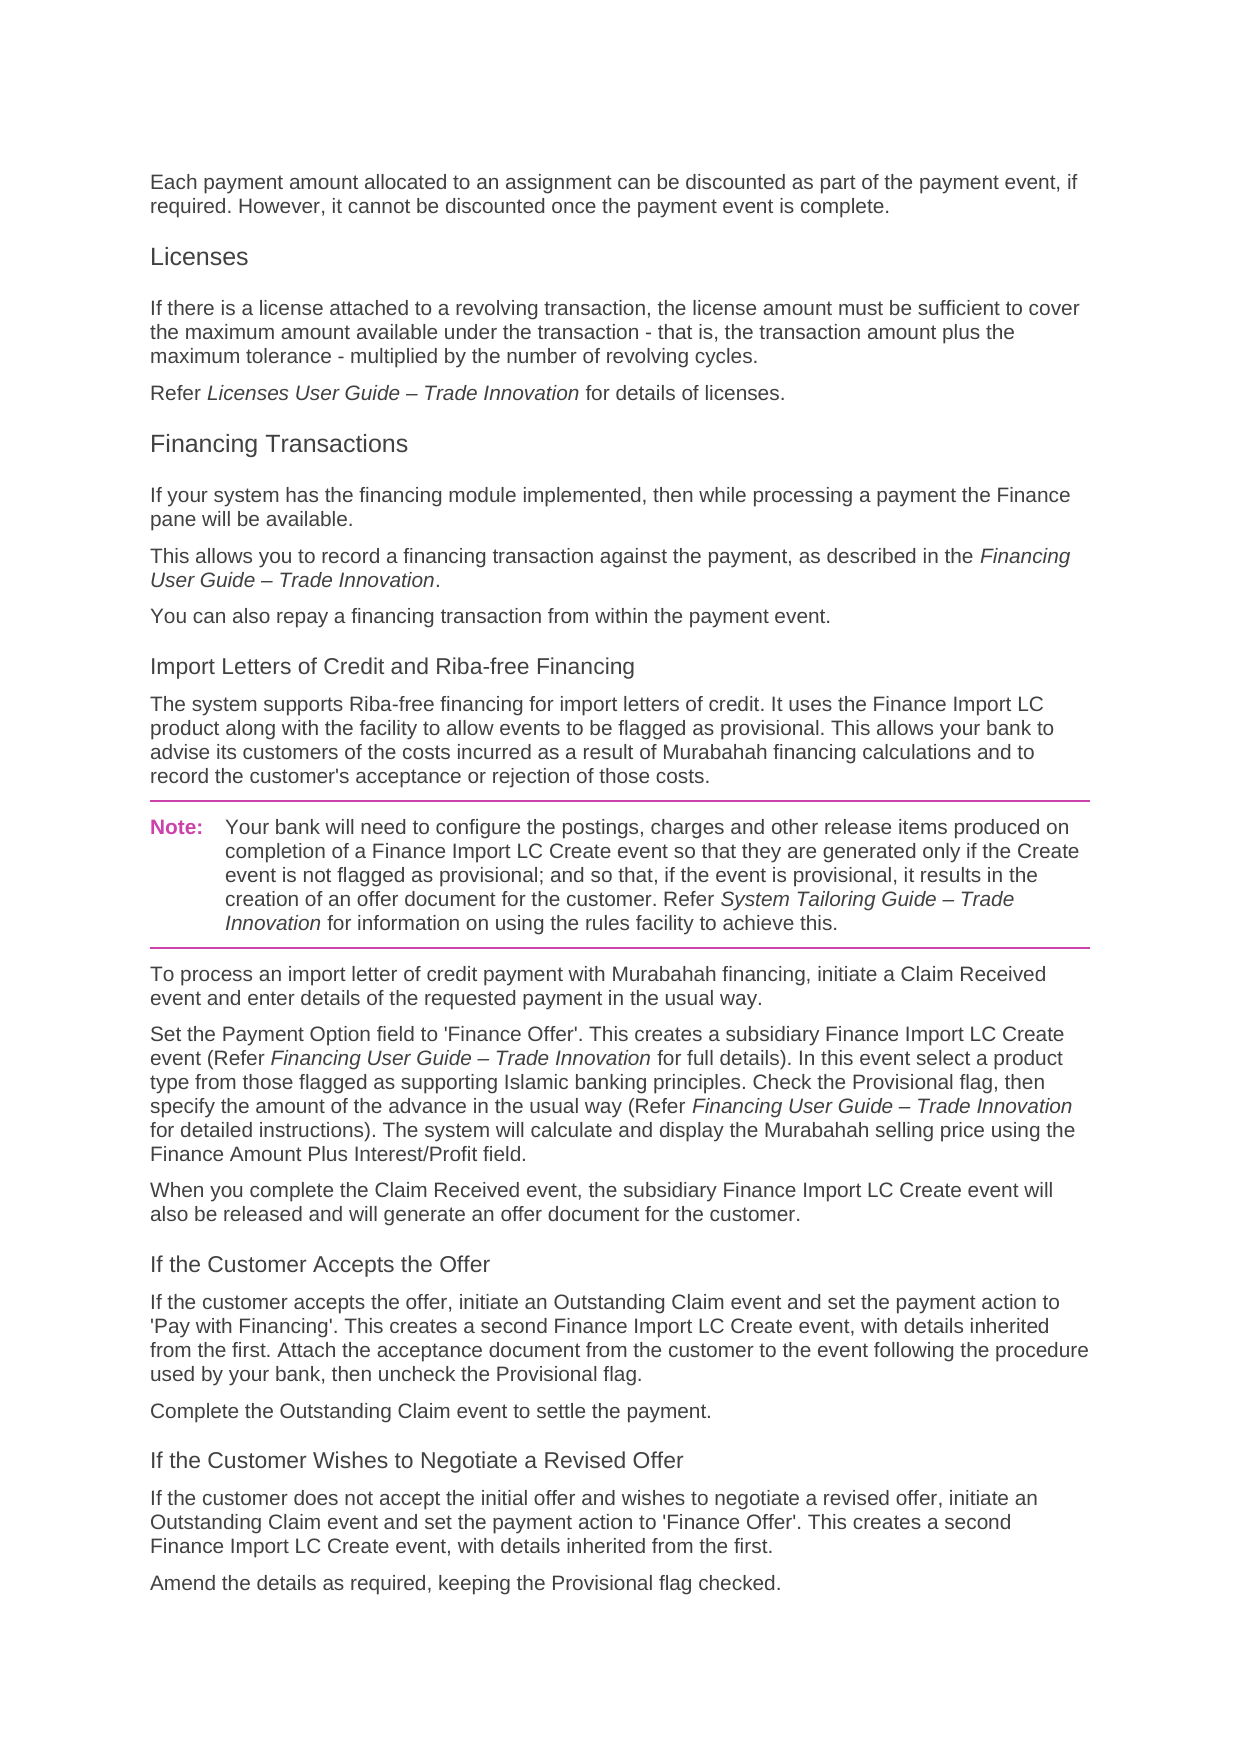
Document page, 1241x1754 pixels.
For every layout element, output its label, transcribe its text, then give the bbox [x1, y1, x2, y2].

text If the customer does not accept the initial offer and wishes to negotiate a revised offer, initiate an Outstanding Claim event and set the payment action to 'Finance Offer'. This creates a second Finance Import LC Create event, with details inherited from the first. [150, 1486, 1090, 1558]
text You can also repay a financing transaction from within the payment event. [150, 604, 1090, 628]
text When you complete the Claim Received event, the subsidiary Finance Import LC Create event will also be released and will generate an offer document for the customer. [150, 1178, 1090, 1226]
text Each payment amount allocated to an assignment can be discounted as part of the payment event, if required. However, it cannot be discounted once the payment event is complete. [150, 169, 1090, 217]
text If the customer accepts the offer, initiate an Outstanding Claim event and set the payment action to 'Pay with Financing'. This creates a second Finance Import LC Create event, with details inherited from the first. Attach the acceptance document from the customer to the event following the procedure used by your bank, then uncheck the Provisional flag. [150, 1290, 1090, 1386]
text The system supports Riba-free financing for import letters of credit. It uses the Finance Import LC product along with the facility to allow events to be flagged as provisional. This allows your bank to advise its customers of the costs incurred as a result of Murabahah financing calculations and to record the customer's acceptance or rejection of those costs. [150, 692, 1090, 788]
text Amend the details as required, keeping the Provisional flag checked. [150, 1571, 1090, 1594]
subtitle If the Customer Wishes to Negotiate a Revised Offer [150, 1447, 1090, 1474]
subtitle Financing Transactions [150, 429, 1090, 458]
text If there is a license attached to a revolving transaction, the license amount must be sufficient to cover the maximum amount available under the transaction - that is, the transaction amount plus the maximum tolerance - multiplied by the number of revolving cycles. [150, 296, 1090, 368]
text Your bank will need to configure the postings, charges and other release items produced on completion of a Finance Import LC Create event so that they are generated only if the Create event is not flagged as provisional; and so that, if the event is provisional, it results in the creation of an offer document for the customer. Refer System Tailoring Guide – Trade Innovation for information on using the rules facility to achieve this. [150, 802, 1090, 947]
subtitle If the Customer Accepts the Offer [150, 1251, 1090, 1278]
text If your system has the financing module implemented, then while processing a payment the Finance pane will be available. [150, 483, 1090, 531]
subtitle Import Letters of Credit and Riba-free Financing [150, 653, 1090, 679]
subtitle Licenses [150, 242, 1090, 271]
text Complete the Outstanding Claim event to settle the payment. [150, 1398, 1090, 1422]
text Refer Licenses User Guide – Trade Innovation for details of licenses. [150, 381, 1090, 404]
text To process an import letter of credit payment with Murabahah financing, initiate a Claim Received event and enter details of the requested payment in the usual way. [150, 962, 1090, 1009]
text This allows you to record a financing transaction against the payment, as described in the Financing User Guide – Trade Innovation. [150, 544, 1090, 592]
text Set the Payment Option field to 'Finance Offer'. This creates a subsidiary Finance Import LC Create event (Refer Financing User Guide – Trade Innovation for full details). In this event select a product type from those flagged as supporting Islamic banking principles. Check the Provisional flag, then specify the amount of the advance in the usual way (Refer Financing User Guide – Trade Innovation for detailed instructions). The system will calculate and display the Murabahah selling price using the Finance Amount Plus Interest/Profit field. [150, 1022, 1090, 1166]
